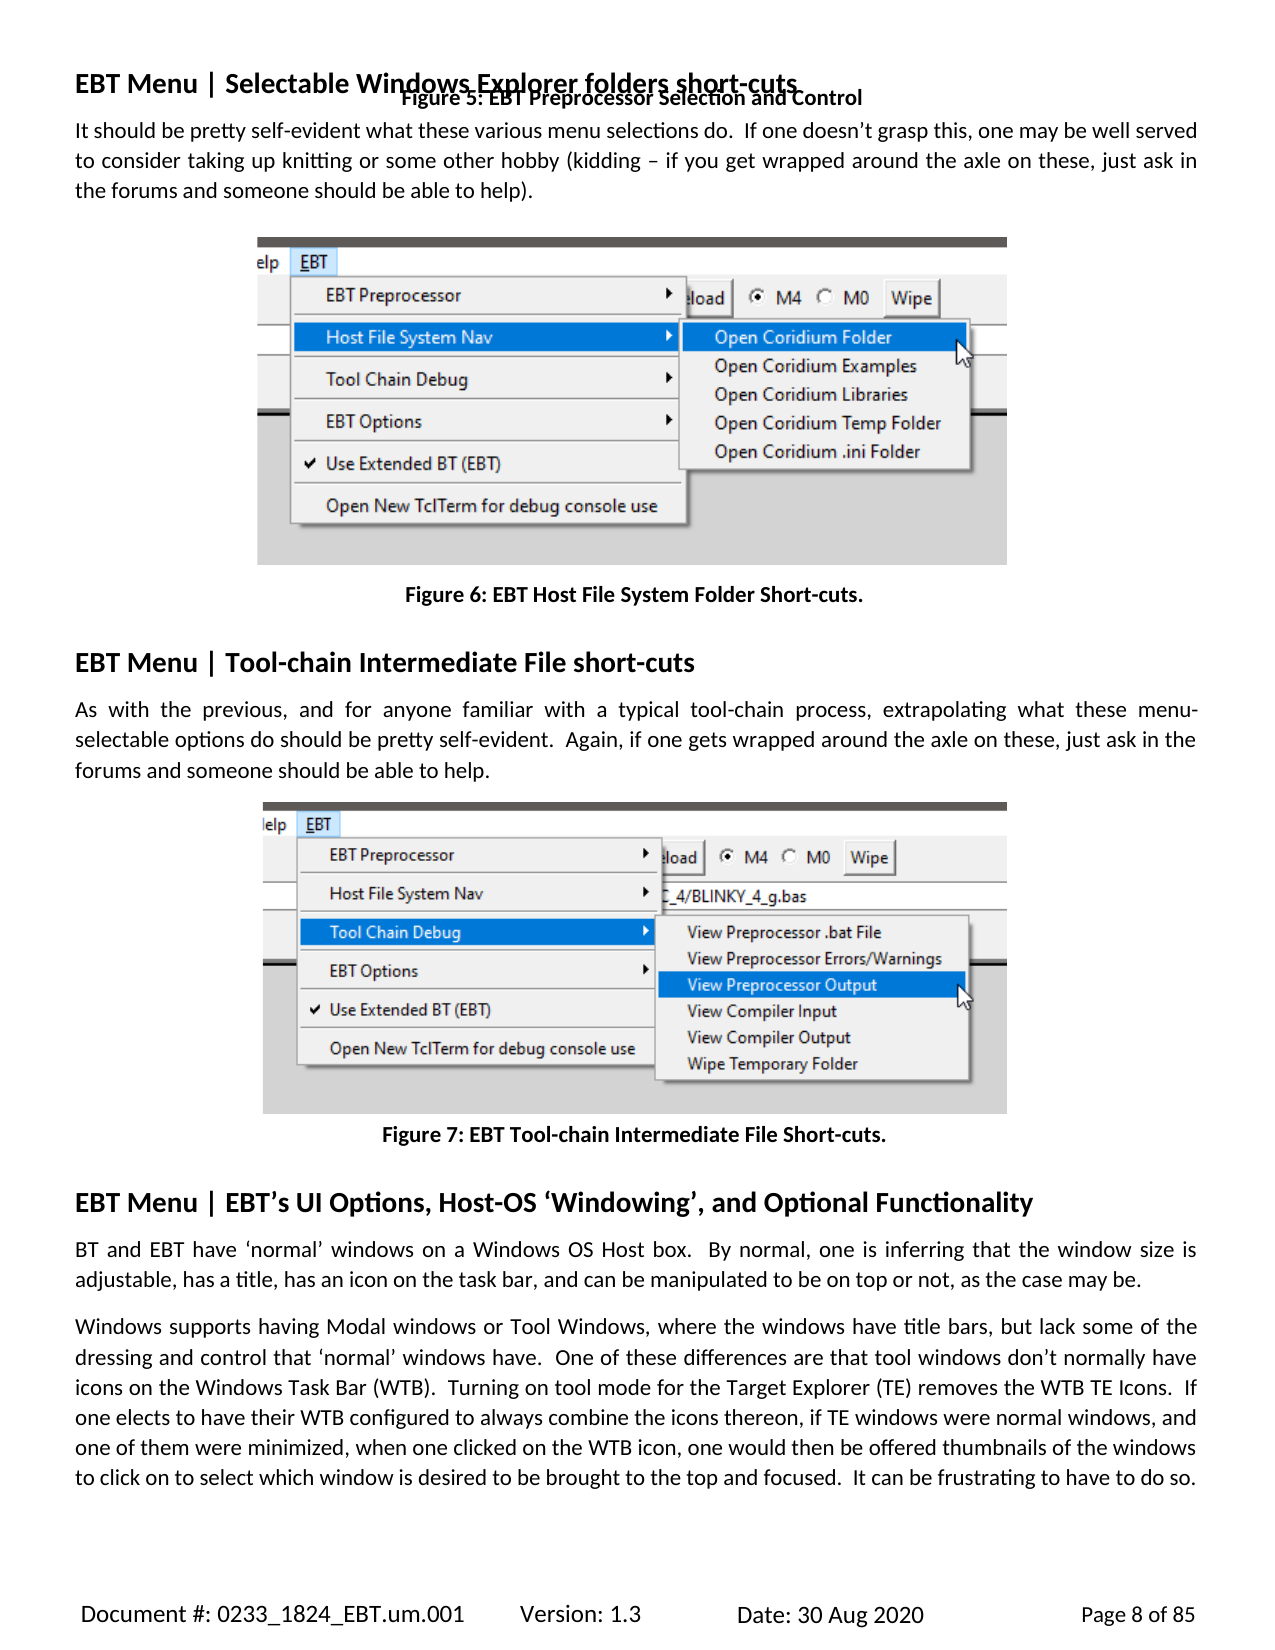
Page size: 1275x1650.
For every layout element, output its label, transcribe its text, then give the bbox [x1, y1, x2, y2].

text BT and EBT have ‘normal’ windows on a Windows OS Host box. By normal, one is inferring that the window size is adjustable, has a title, has an icon on the task bar, and can be manipulated to be on top or not, as the case may be. [75, 1235, 1200, 1294]
picture [262, 802, 1007, 1114]
text It should be pretty self-evident what these various menu selections do. If one doesn’t grasp this, one may be well served to consider taking up knitting or some other hobby (kidding – if you get wrapped around the axle on these, just ask in the forums and someone should be able to help). [75, 116, 1200, 204]
subtitle EBT Menu | Tool-chain Intermediate File short-cuts [75, 575, 1200, 680]
text Windows supports having Modal windows or Tool Windows, where the windows have title bars, but lack some of the dressing and control that ‘normal’ windows have. One of these differences are that tool windows don’t normally have icons on the Windows Task Bar (WTB). Turning on tool mode for the Target Explorer (TE) removes the WTB TE Icons. If one elects to have their WTB configured to always combine the icons thereon, if TE windows were normal windows, and one of them were minimized, when one clicked on the WTB icon, one would then be offered thumbnails of the windows to click on to select which window is desired to be brought to the top and focused. It can be frustrating to have to do so. [75, 1312, 1200, 1492]
subtitle EBT Menu | Selectable Windows Explorer folders short-cuts [75, 65, 1200, 101]
text As with the previous, and for anyone familiar with a typical tool-chain process, extrapolating what these menu-selectable options do should be pretty self-evident. Again, if one gets wrapped around the axle on these, just ask in the forums and someone should be able to help. [75, 695, 1200, 784]
subtitle EBT Menu | EBT’s UI Options, Host-OS ‘Windowing’, and Optional Functionality [75, 1184, 1200, 1220]
picture [257, 237, 1007, 565]
